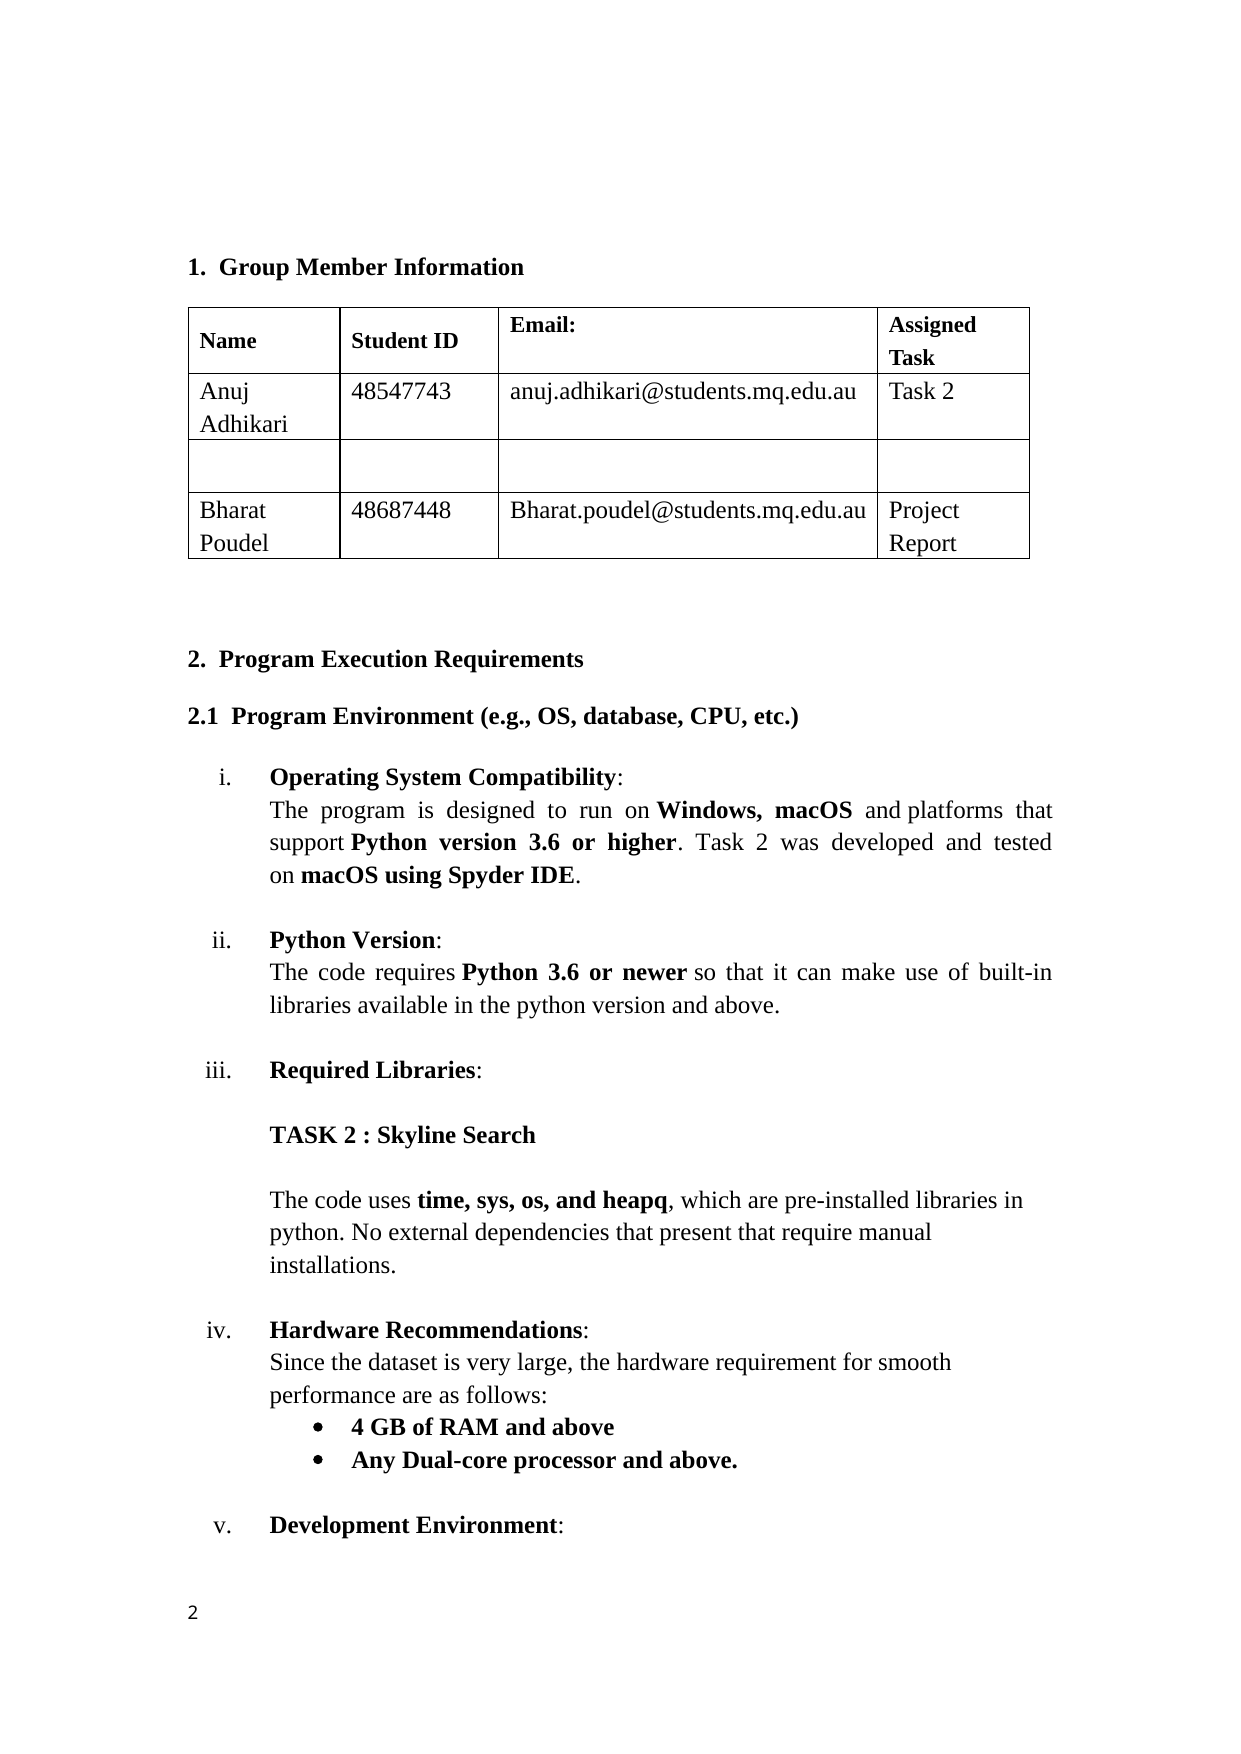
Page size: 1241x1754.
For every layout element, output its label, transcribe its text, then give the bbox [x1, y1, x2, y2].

text 1. Group Member Information [187, 250, 1053, 282]
table_cell [878, 440, 1029, 492]
table_cell [189, 440, 339, 492]
table_header Assigned Task [878, 308, 1029, 373]
table_cell [499, 440, 877, 492]
list Development Environment: [232, 1508, 1053, 1541]
table_cell 48687448 [341, 493, 498, 558]
list Operating System Compatibility: [232, 761, 1053, 793]
list TASK 2 : Skyline Search [262, 1118, 1053, 1151]
table_header Email: [499, 308, 877, 373]
list Since the dataset is very large, the hardware requirement for smooth performance are as follows: [269, 1346, 1053, 1411]
table_cell Project Report [878, 493, 1029, 558]
text 2.1 Program Environment (e.g., OS, database, CPU, etc.) [187, 699, 1053, 732]
table_cell Bharat Poudel [189, 493, 339, 558]
text 2. Program Execution Requirements [187, 642, 1053, 674]
list Python Version: [232, 923, 1053, 956]
table_header Student ID [341, 308, 498, 373]
list Any Dual-core processor and above. [313, 1443, 1053, 1476]
list The code uses time, sys, os, and heapq, which are pre-installed libraries in python. No external dependencies that present that require manual installations. [269, 1183, 1053, 1281]
table_cell Task 2 [878, 374, 1029, 439]
list Required Libraries: [232, 1053, 1053, 1086]
list The code requires Python 3.6 or newer so that it can make use of built-in libraries available in the python version and above. [269, 956, 1053, 1021]
list The program is designed to run on Windows, macOS and platforms that support Python version 3.6 or higher. Task 2 was developed and tested on macOS using Spyder IDE. [269, 793, 1053, 891]
table_cell 48547743 [341, 374, 498, 439]
table_cell [341, 440, 498, 492]
list Hardware Recommendations: [232, 1313, 1053, 1346]
table_cell Bharat.poudel@students.mq.edu.au [499, 493, 877, 558]
list 4 GB of RAM and above [313, 1411, 1053, 1443]
table_cell Anuj Adhikari [189, 374, 339, 439]
table_header Name [189, 308, 339, 373]
table_cell anuj.adhikari@students.mq.edu.au [499, 374, 877, 439]
